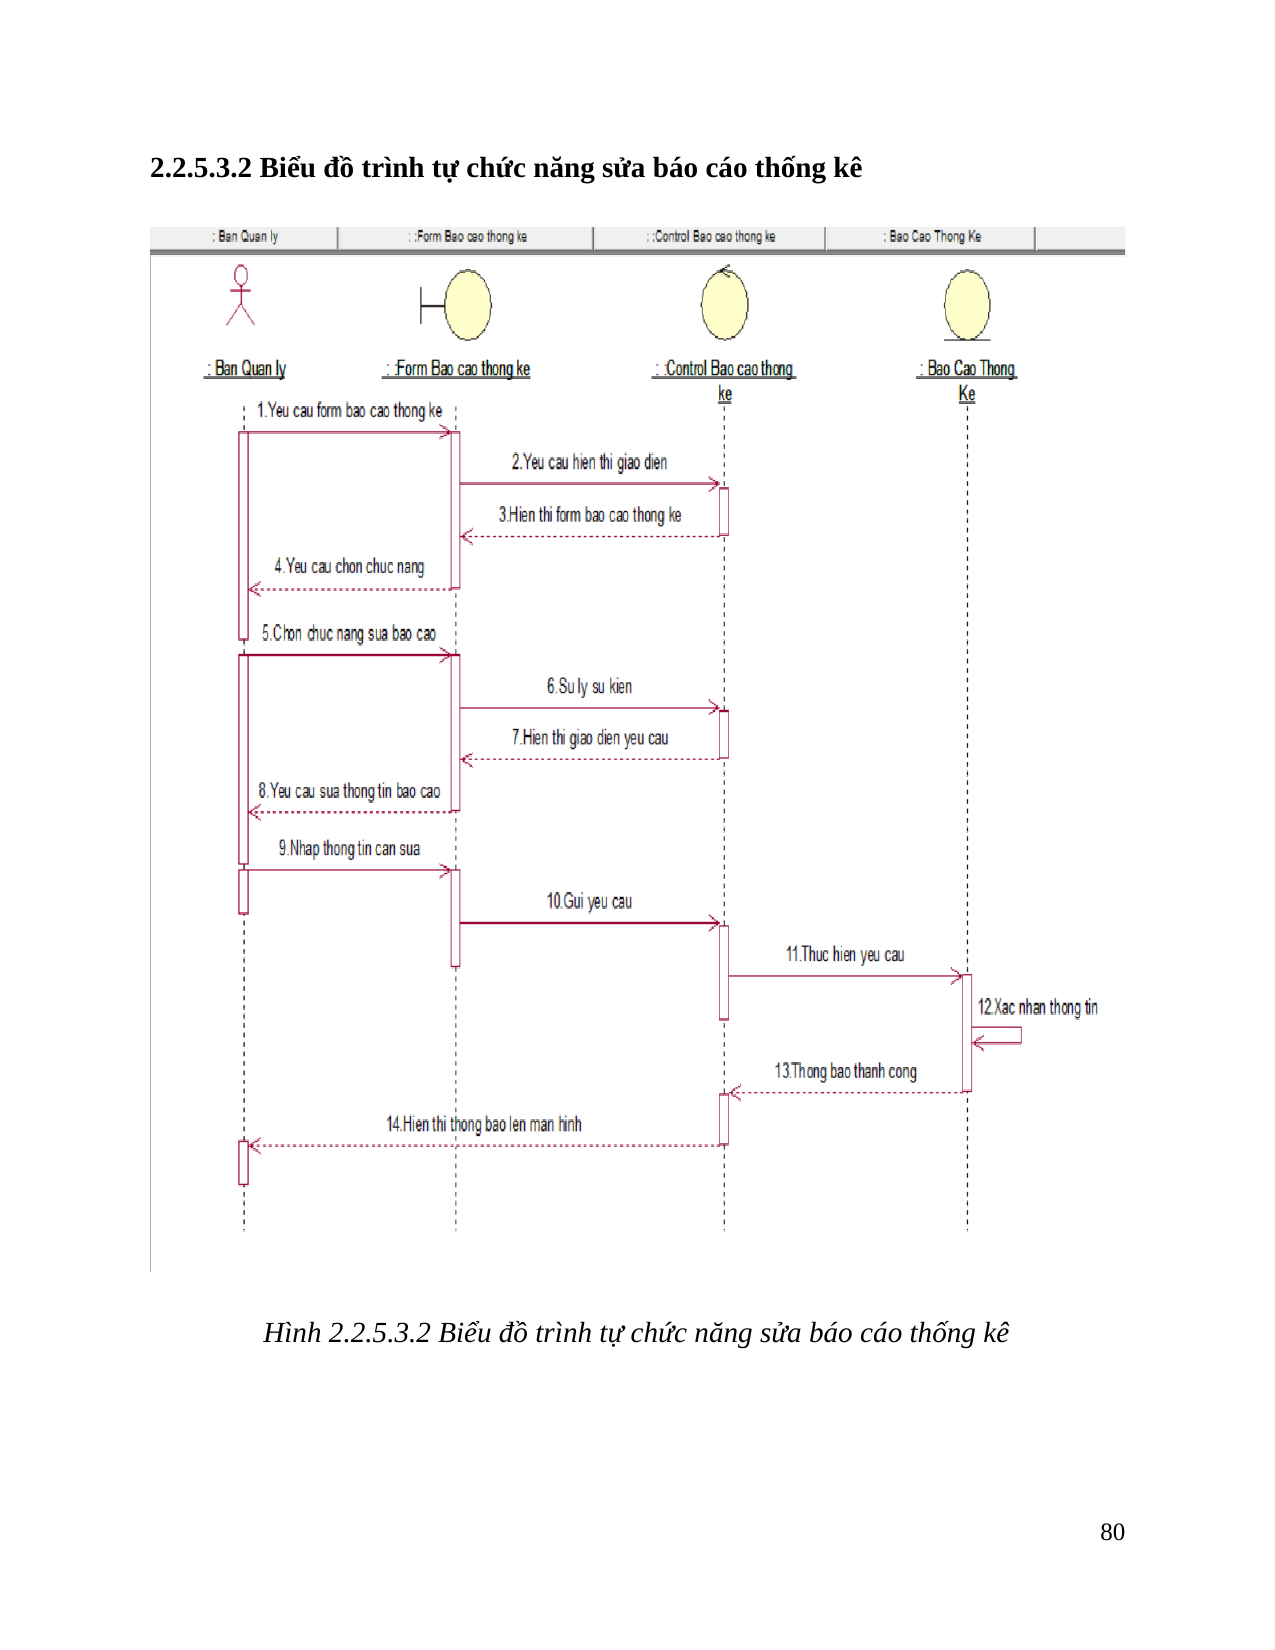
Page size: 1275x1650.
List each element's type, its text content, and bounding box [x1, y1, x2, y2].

text Hình 2.2.5.3.2 Biểu đồ trình tự chức năng sửa báo cáo thống kê [150, 1315, 1125, 1348]
text 2.2.5.3.2 Biểu đồ trình tự chức năng sửa báo cáo thống kê [150, 150, 1125, 183]
picture [150, 227, 1125, 1272]
